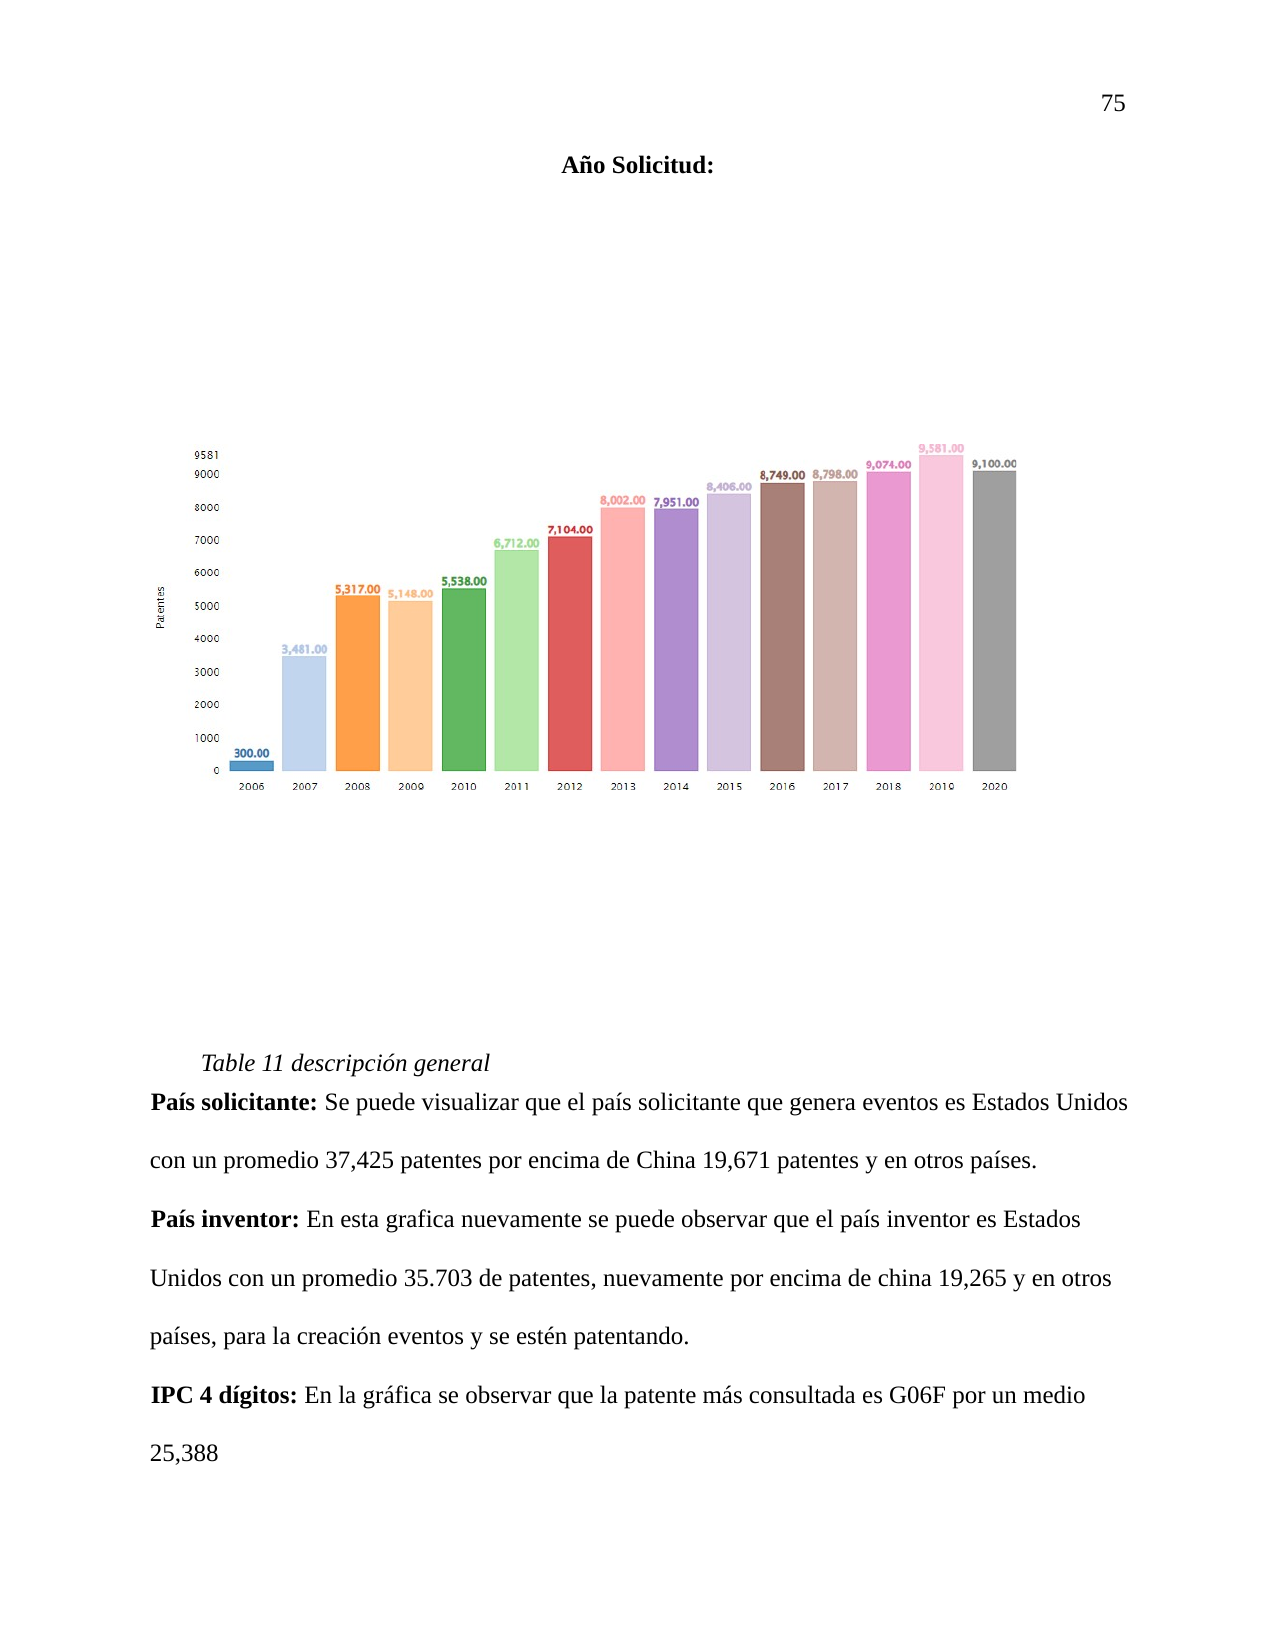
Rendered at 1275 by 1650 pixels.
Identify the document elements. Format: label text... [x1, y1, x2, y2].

text IPC 4 dígitos: En la gráfica se observar que la patente más consultada es G06F por un medio 25,388 [149, 1380, 1153, 1467]
text País solicitante: Se puede visualizar que el país solicitante que genera eventos es Estados Unidos con un promedio 37,425 patentes por encima de China 19,671 patentes y en otros países. [149, 1087, 1153, 1174]
text País inventor: En esta grafica nuevamente se puede observar que el país inventor es Estados Unidos con un promedio 35.703 de patentes, nuevamente por encima de china 19,265 y en otros países, para la creación eventos y se estén patentando. [149, 1204, 1153, 1350]
text Table 11 descripción general [199, 1048, 1154, 1077]
text Año Solicitud: [150, 151, 714, 179]
picture [155, 444, 1017, 790]
